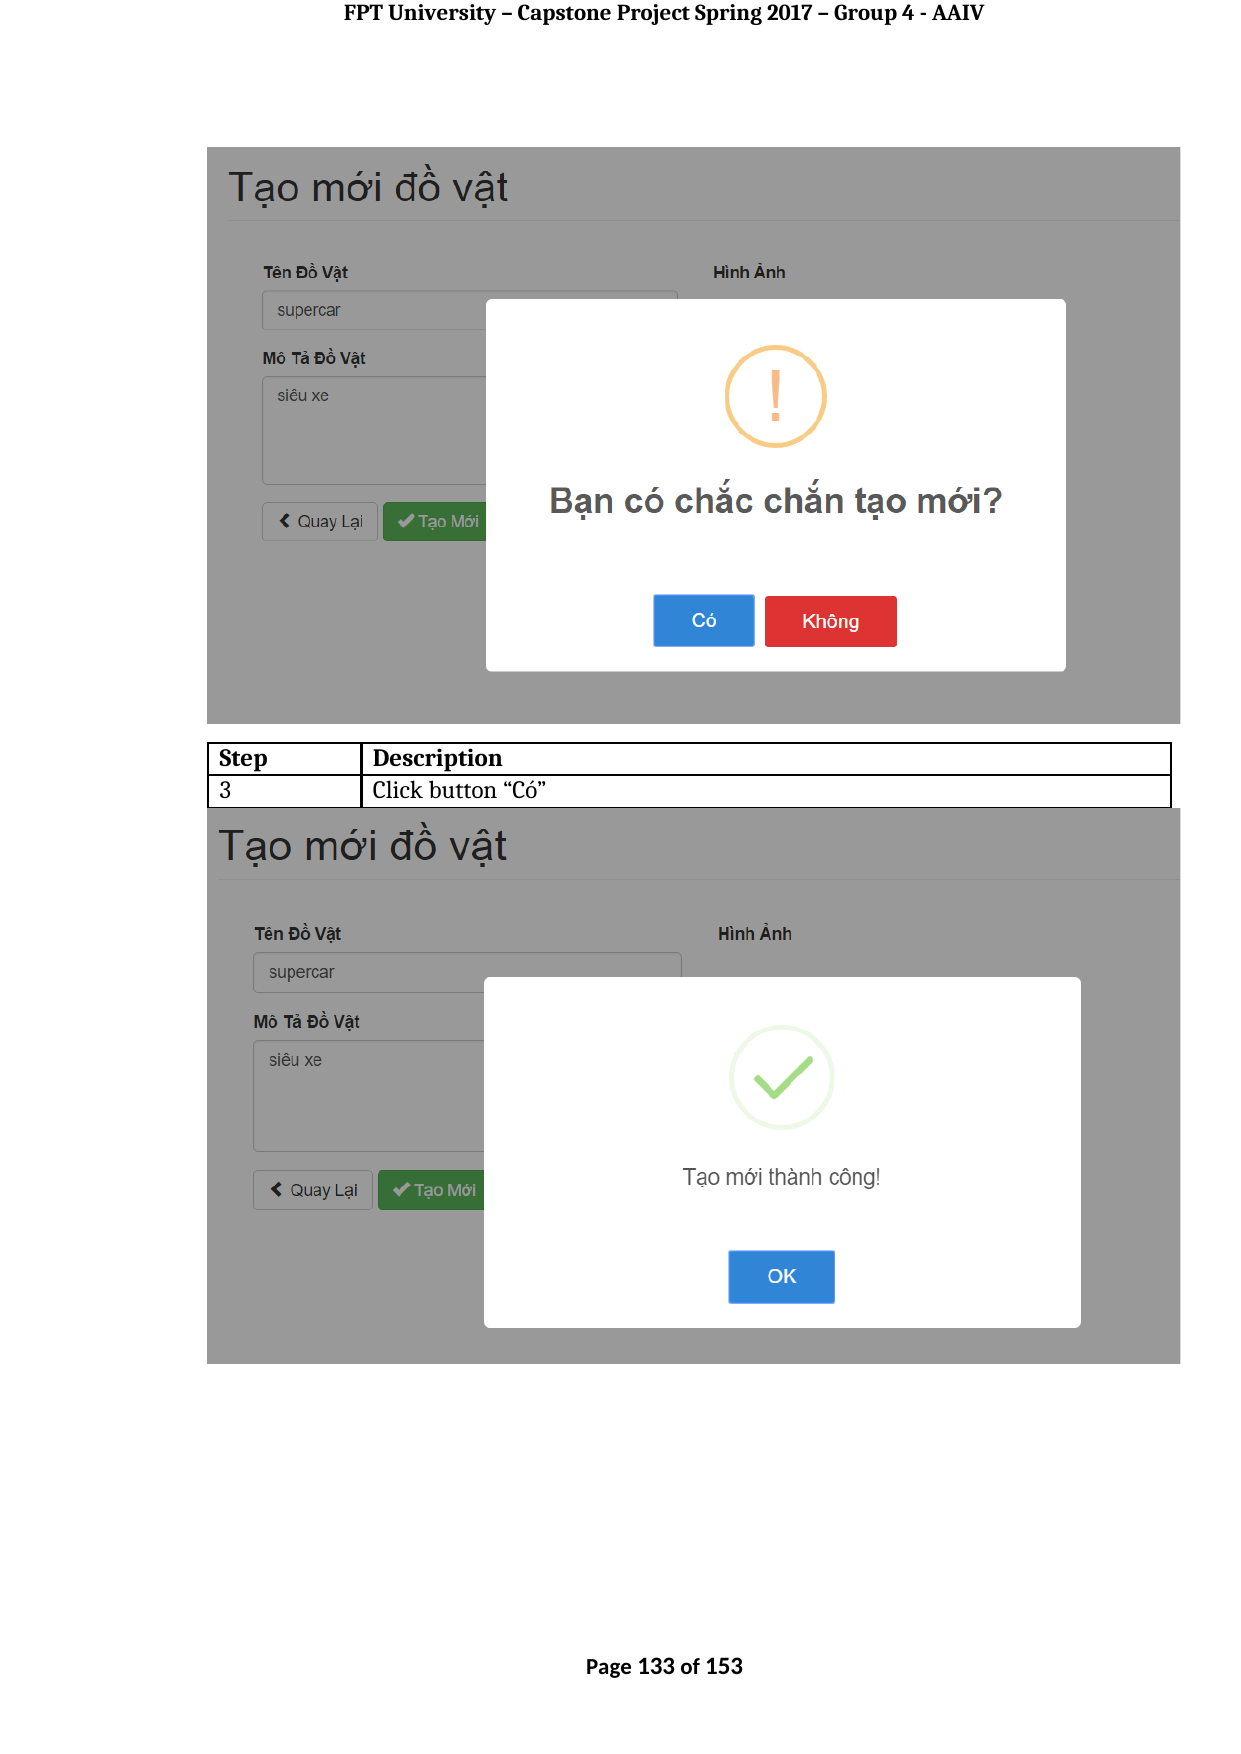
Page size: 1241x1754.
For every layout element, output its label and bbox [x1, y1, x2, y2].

picture [207, 147, 1181, 724]
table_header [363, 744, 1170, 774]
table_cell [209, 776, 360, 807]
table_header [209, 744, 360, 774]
picture [207, 808, 1181, 1364]
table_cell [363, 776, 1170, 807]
